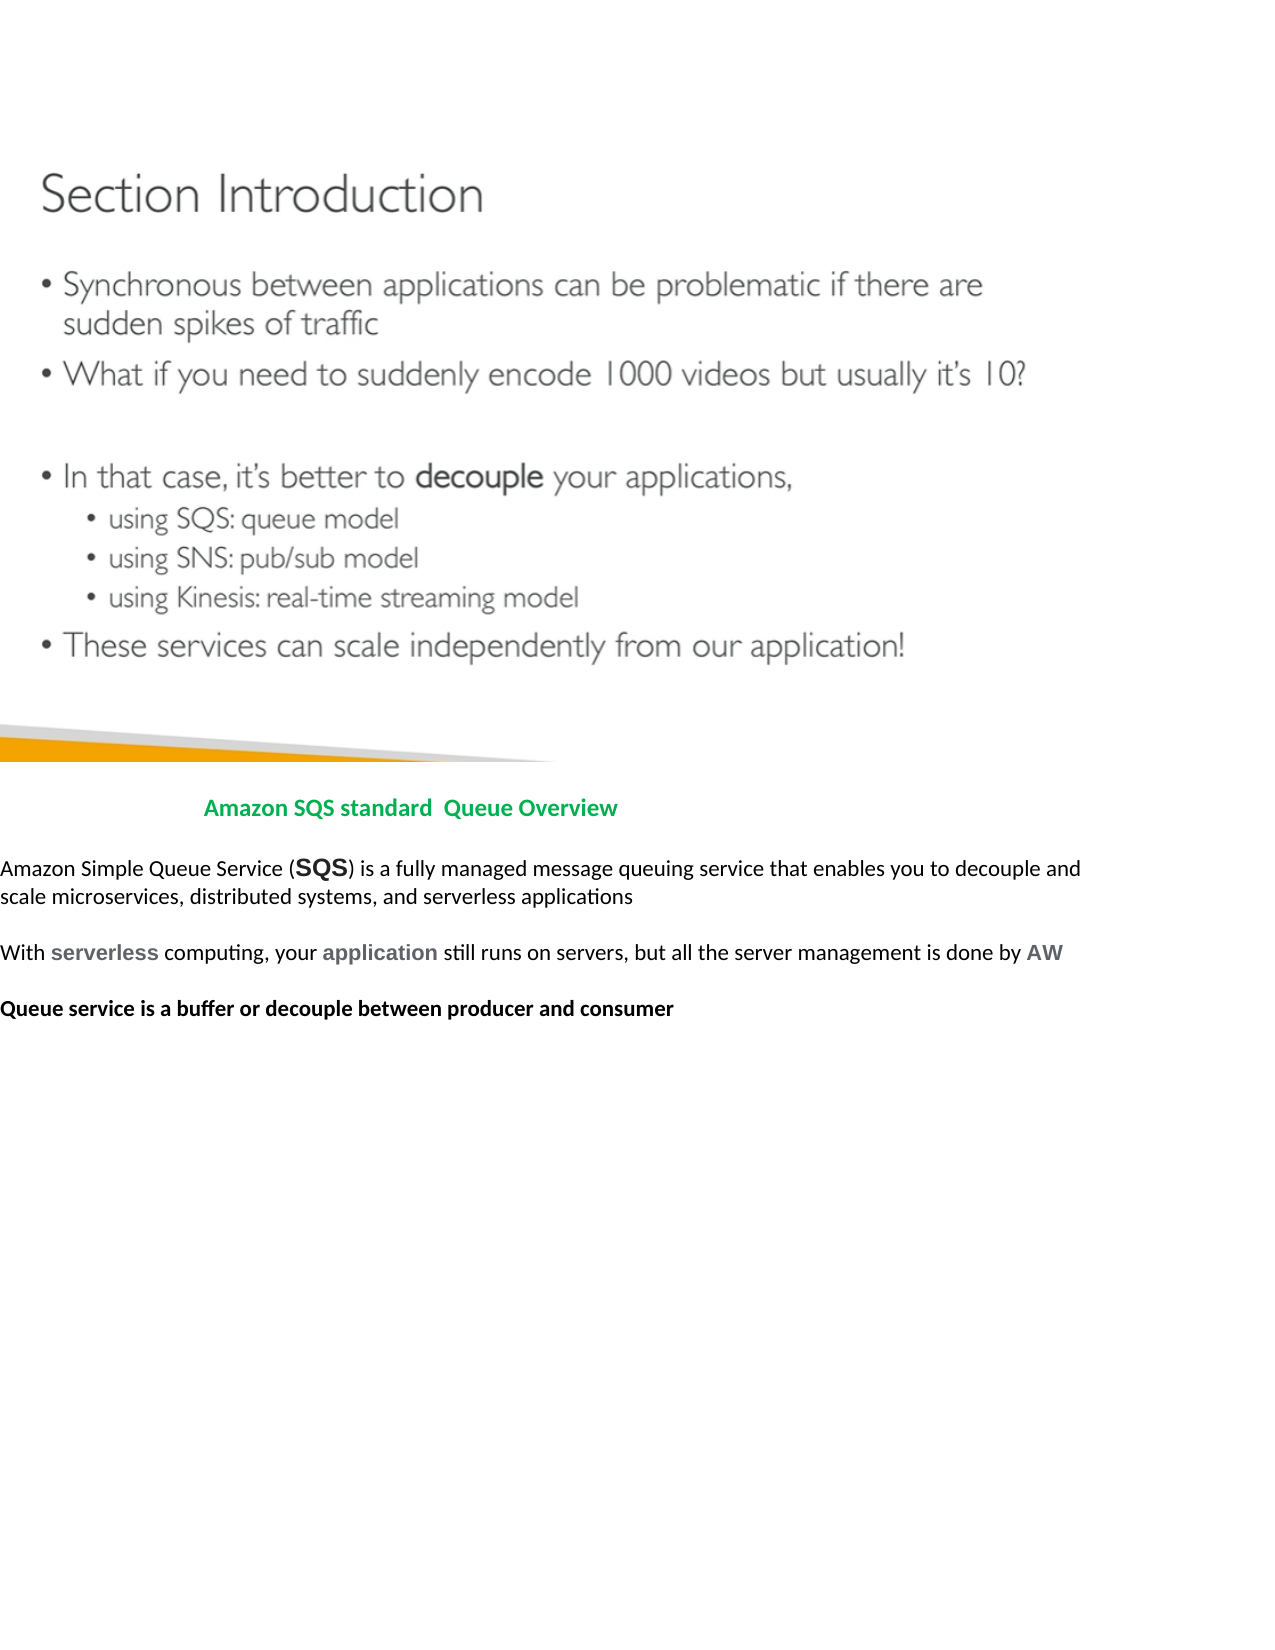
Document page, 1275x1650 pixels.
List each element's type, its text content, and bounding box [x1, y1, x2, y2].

picture [0, 150, 1125, 762]
text Amazon SQS standard Queue Overview [0, 792, 1125, 822]
text Queue service is a buffer or decouple between producer and consumer [0, 994, 1125, 1022]
text With serverless computing, your application still runs on servers, but all the server management is done by AW [0, 938, 1125, 966]
text Amazon Simple Queue Service (SQS) is a fully managed message queuing service that enables you to decouple and scale microservices, distributed systems, and serverless applications [0, 853, 1125, 910]
